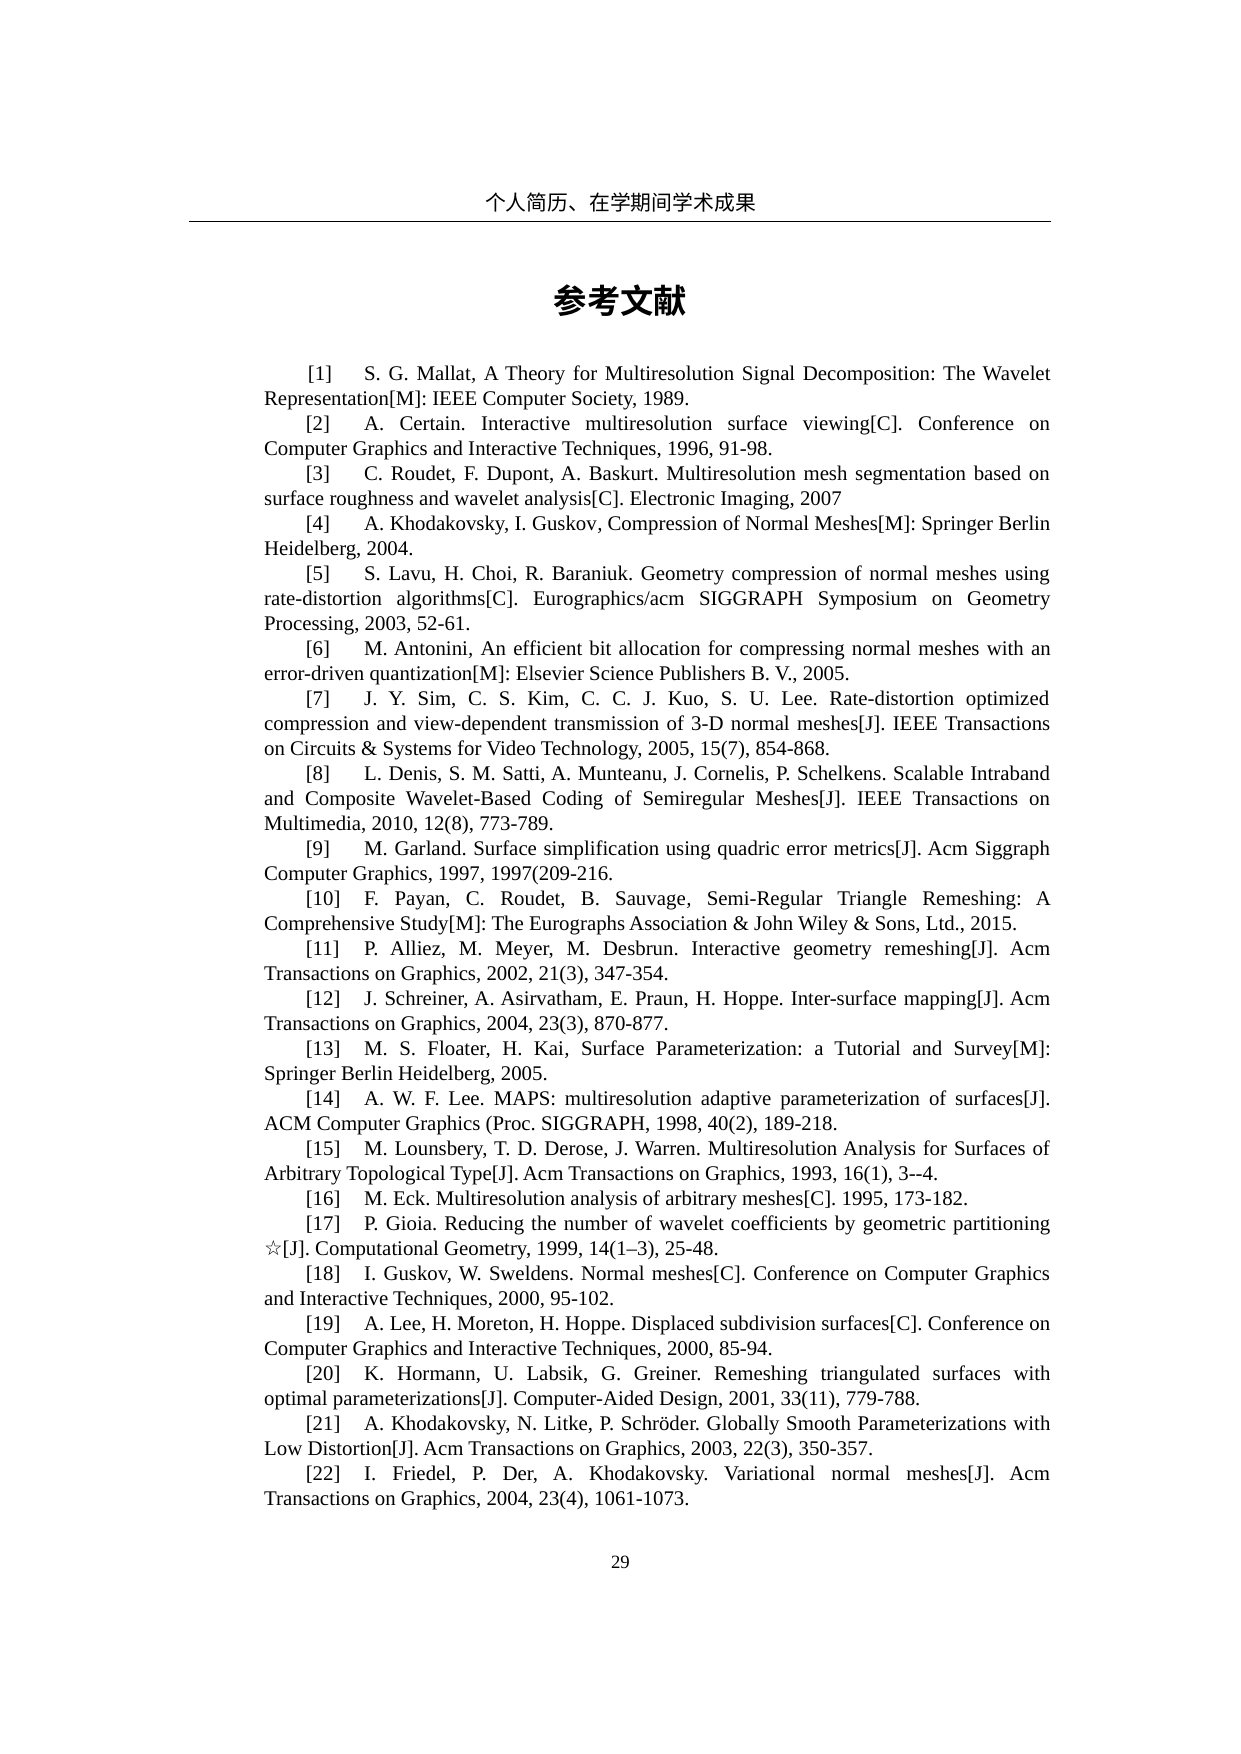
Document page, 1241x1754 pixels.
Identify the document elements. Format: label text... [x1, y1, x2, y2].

text [19] A. Lee, H. Moreton, H. Hoppe. Displaced subdivision surfaces[C]. Conference on Computer Graphics and Interactive Techniques, 2000, 85-94. [264, 1310, 1051, 1360]
text [15] M. Lounsbery, T. D. Derose, J. Warren. Multiresolution Analysis for Surfaces of Arbitrary Topological Type[J]. Acm Transactions on Graphics, 1993, 16(1), 3--4. [264, 1135, 1051, 1185]
text [22] I. Friedel, P. Der, A. Khodakovsky. Variational normal meshes[J]. Acm Transactions on Graphics, 2004, 23(4), 1061-1073. [264, 1460, 1051, 1510]
text [13] M. S. Floater, H. Kai, Surface Parameterization: a Tutorial and Survey[M]: Springer Berlin Heidelberg, 2005. [264, 1035, 1051, 1085]
text [21] A. Khodakovsky, N. Litke, P. Schröder. Globally Smooth Parameterizations with Low Distortion[J]. Acm Transactions on Graphics, 2003, 22(3), 350-357. [264, 1410, 1051, 1460]
text [9] M. Garland. Surface simplification using quadric error metrics[J]. Acm Siggraph Computer Graphics, 1997, 1997(209-216. [264, 835, 1051, 885]
text [10] F. Payan, C. Roudet, B. Sauvage, Semi-Regular Triangle Remeshing: A Comprehensive Study[M]: The Eurographs Association & John Wiley & Sons, Ltd., 2015. [264, 885, 1051, 935]
text [6] M. Antonini, An efficient bit allocation for compressing normal meshes with an error-driven quantization[M]: Elsevier Science Publishers B. V., 2005. [264, 635, 1051, 685]
text [7] J. Y. Sim, C. S. Kim, C. C. J. Kuo, S. U. Lee. Rate-distortion optimized compression and view-dependent transmission of 3-D normal meshes[J]. IEEE Transactions on Circuits & Systems for Video Technology, 2005, 15(7), 854-868. [264, 685, 1051, 760]
text [16] M. Eck. Multiresolution analysis of arbitrary meshes[C]. 1995, 173-182. [264, 1185, 1051, 1210]
text [2] A. Certain. Interactive multiresolution surface viewing[C]. Conference on Computer Graphics and Interactive Techniques, 1996, 91-98. [264, 410, 1051, 460]
text 参考文献 [189, 274, 1051, 323]
text [18] I. Guskov, W. Sweldens. Normal meshes[C]. Conference on Computer Graphics and Interactive Techniques, 2000, 95-102. [264, 1260, 1051, 1310]
text [3] C. Roudet, F. Dupont, A. Baskurt. Multiresolution mesh segmentation based on surface roughness and wavelet analysis[C]. Electronic Imaging, 2007 [264, 460, 1051, 510]
text [11] P. Alliez, M. Meyer, M. Desbrun. Interactive geometry remeshing[J]. Acm Transactions on Graphics, 2002, 21(3), 347-354. [264, 935, 1051, 985]
text [12] J. Schreiner, A. Asirvatham, E. Praun, H. Hoppe. Inter-surface mapping[J]. Acm Transactions on Graphics, 2004, 23(3), 870-877. [264, 985, 1051, 1035]
text [1] S. G. Mallat, A Theory for Multiresolution Signal Decomposition: The Wavelet Representation[M]: IEEE Computer Society, 1989. [264, 360, 1051, 410]
text [14] A. W. F. Lee. MAPS: multiresolution adaptive parameterization of surfaces[J]. ACM Computer Graphics (Proc. SIGGRAPH, 1998, 40(2), 189-218. [264, 1085, 1051, 1135]
text [17] P. Gioia. Reducing the number of wavelet coefficients by geometric partitioning ☆[J]. Computational Geometry, 1999, 14(1–3), 25-48. [264, 1210, 1051, 1260]
text [8] L. Denis, S. M. Satti, A. Munteanu, J. Cornelis, P. Schelkens. Scalable Intraband and Composite Wavelet-Based Coding of Semiregular Meshes[J]. IEEE Transactions on Multimedia, 2010, 12(8), 773-789. [264, 760, 1051, 835]
text [4] A. Khodakovsky, I. Guskov, Compression of Normal Meshes[M]: Springer Berlin Heidelberg, 2004. [264, 510, 1051, 560]
text [5] S. Lavu, H. Choi, R. Baraniuk. Geometry compression of normal meshes using rate-distortion algorithms[C]. Eurographics/acm SIGGRAPH Symposium on Geometry Processing, 2003, 52-61. [264, 560, 1051, 635]
text [20] K. Hormann, U. Labsik, G. Greiner. Remeshing triangulated surfaces with optimal parameterizations[J]. Computer-Aided Design, 2001, 33(11), 779-788. [264, 1360, 1051, 1410]
